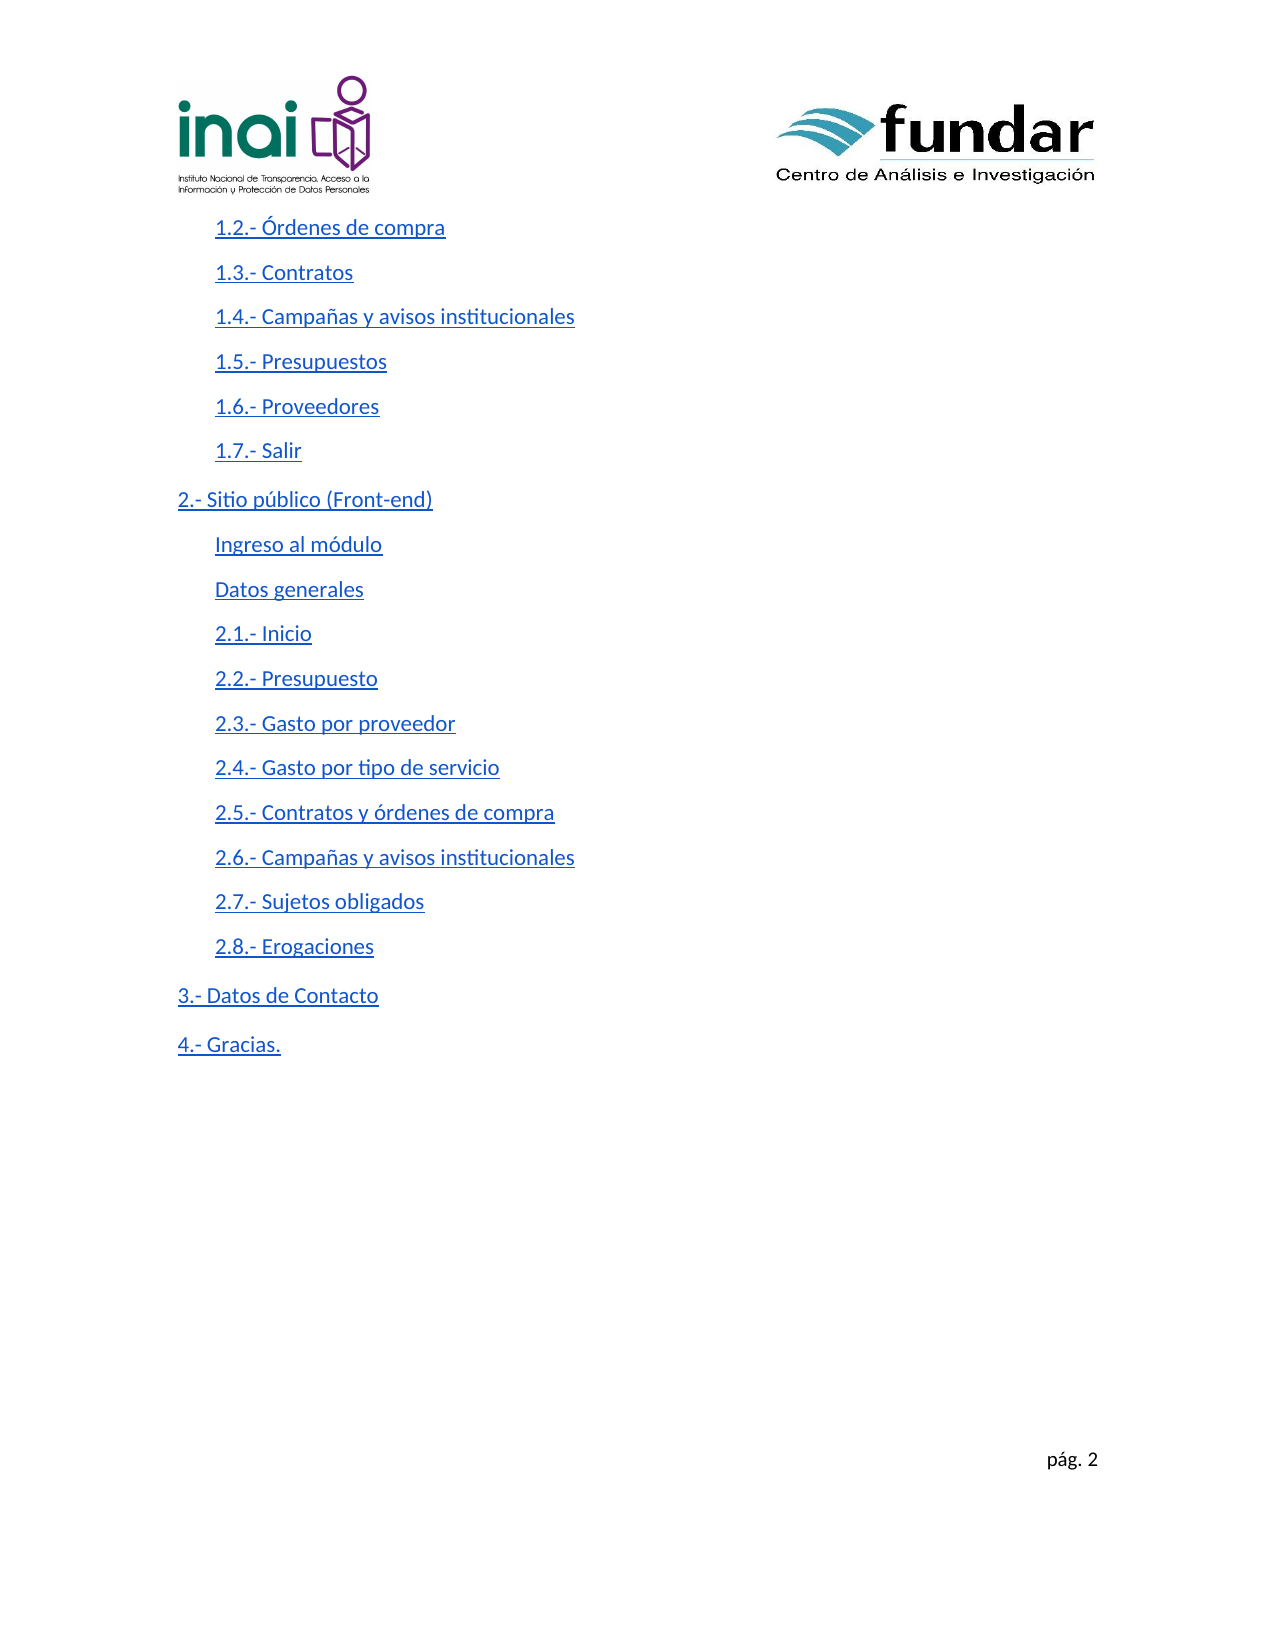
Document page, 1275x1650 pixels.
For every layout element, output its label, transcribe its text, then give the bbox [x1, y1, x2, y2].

text 1.6.- Proveedores [215, 392, 1098, 420]
text 2.4.- Gasto por tipo de servicio [215, 753, 1098, 781]
picture [177, 75, 371, 195]
text 4.- Gracias. [177, 1030, 1098, 1058]
text 2.8.- Erogaciones [215, 932, 1098, 960]
text 1.5.- Presupuestos [215, 347, 1098, 375]
text 1.3.- Contratos [215, 258, 1098, 286]
text 2.7.- Sujetos obligados [215, 887, 1098, 916]
text 1.4.- Campañas y avisos institucionales [215, 302, 1098, 330]
text 2.5.- Contratos y órdenes de compra [215, 798, 1098, 826]
text 2.3.- Gasto por proveedor [215, 709, 1098, 737]
text 2.2.- Presupuesto [215, 664, 1098, 692]
text Ingreso al módulo [215, 530, 1098, 558]
text 2.1.- Inicio [215, 619, 1098, 647]
text 1.2.- Órdenes de compra [215, 213, 1098, 241]
text 2.6.- Campañas y avisos institucionales [215, 843, 1098, 871]
text 3.- Datos de Contacto [177, 981, 1098, 1009]
text Datos generales [215, 575, 1098, 603]
text 2.- Sitio público (Front-end) [177, 485, 1098, 513]
picture [773, 100, 1099, 186]
text 1.7.- Salir [215, 436, 1098, 464]
